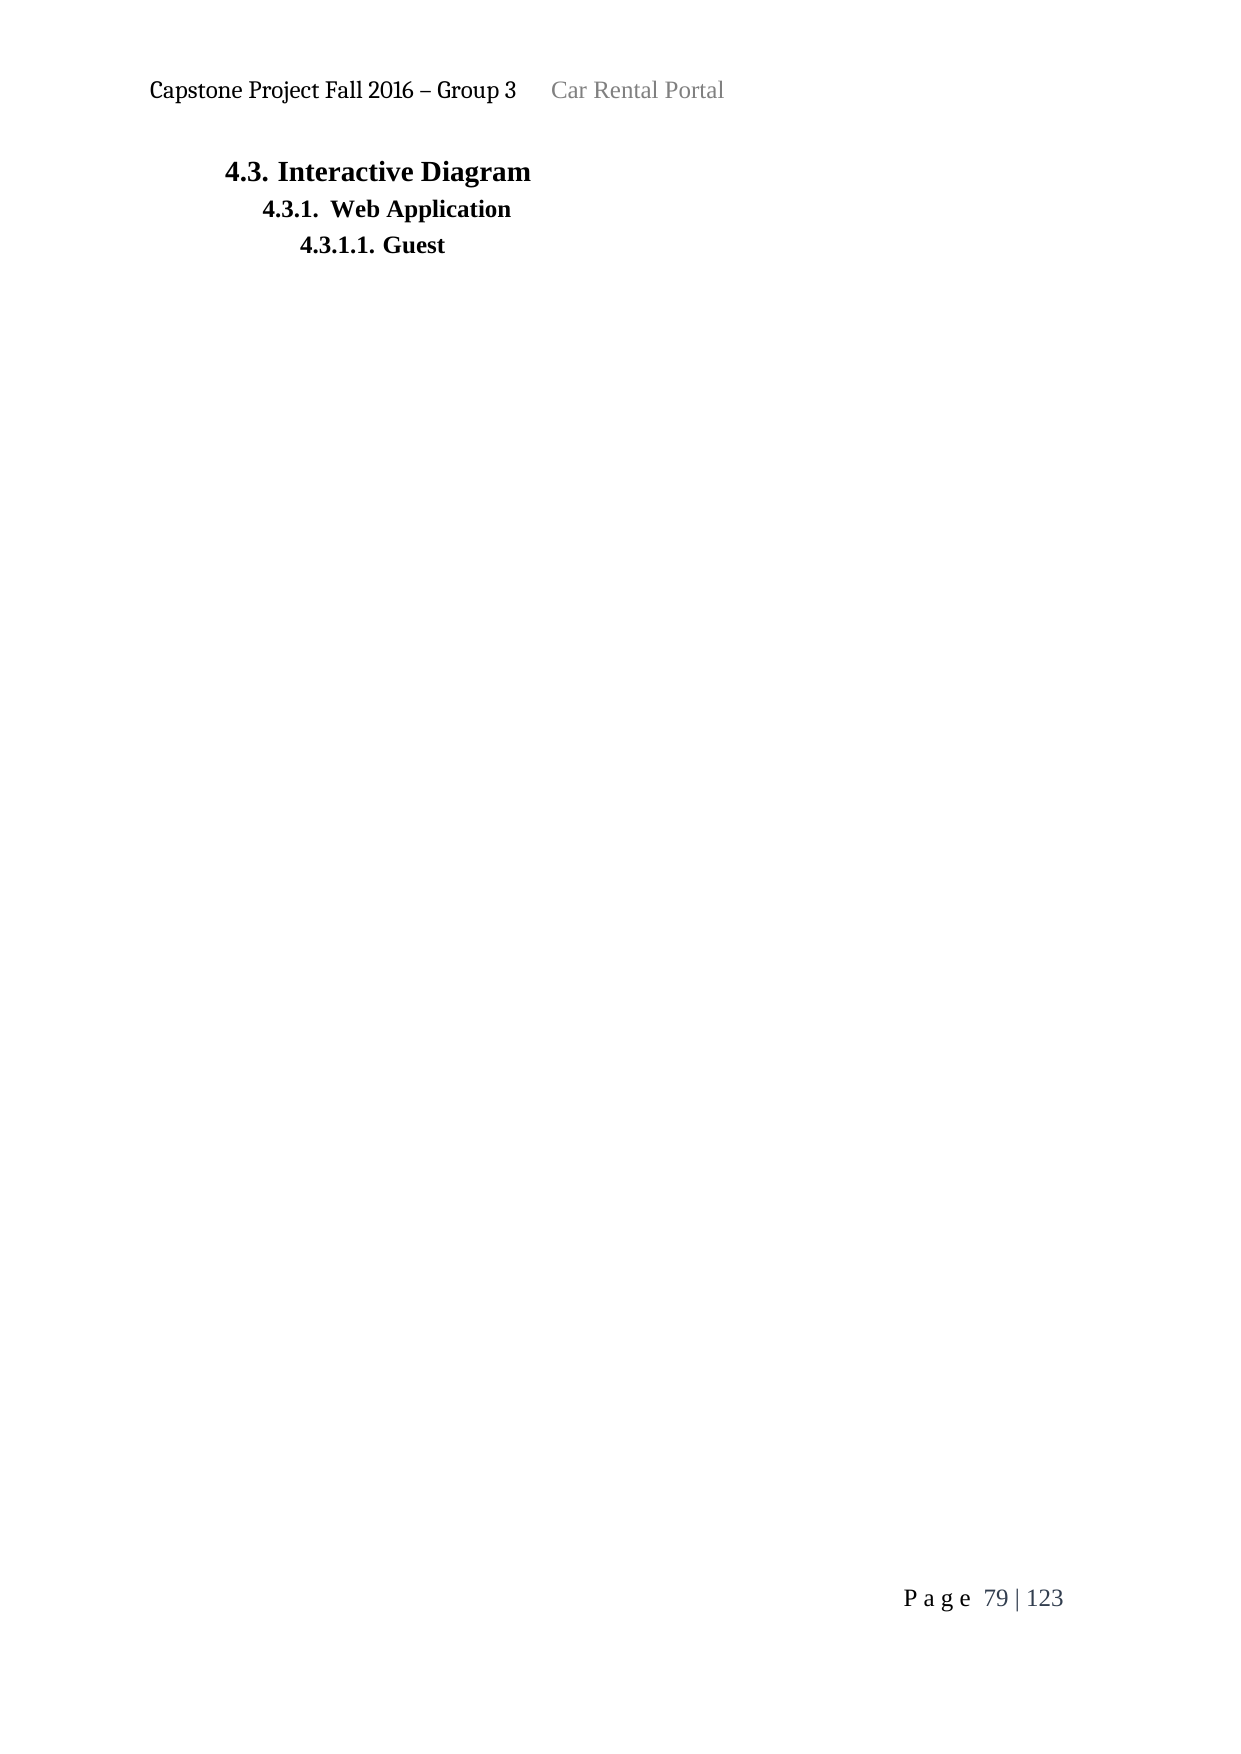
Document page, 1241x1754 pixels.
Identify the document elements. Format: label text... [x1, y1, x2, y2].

subtitle Web Application [262, 194, 1090, 223]
subtitle Guest [300, 230, 1090, 258]
subtitle Interactive Diagram [225, 154, 1090, 188]
